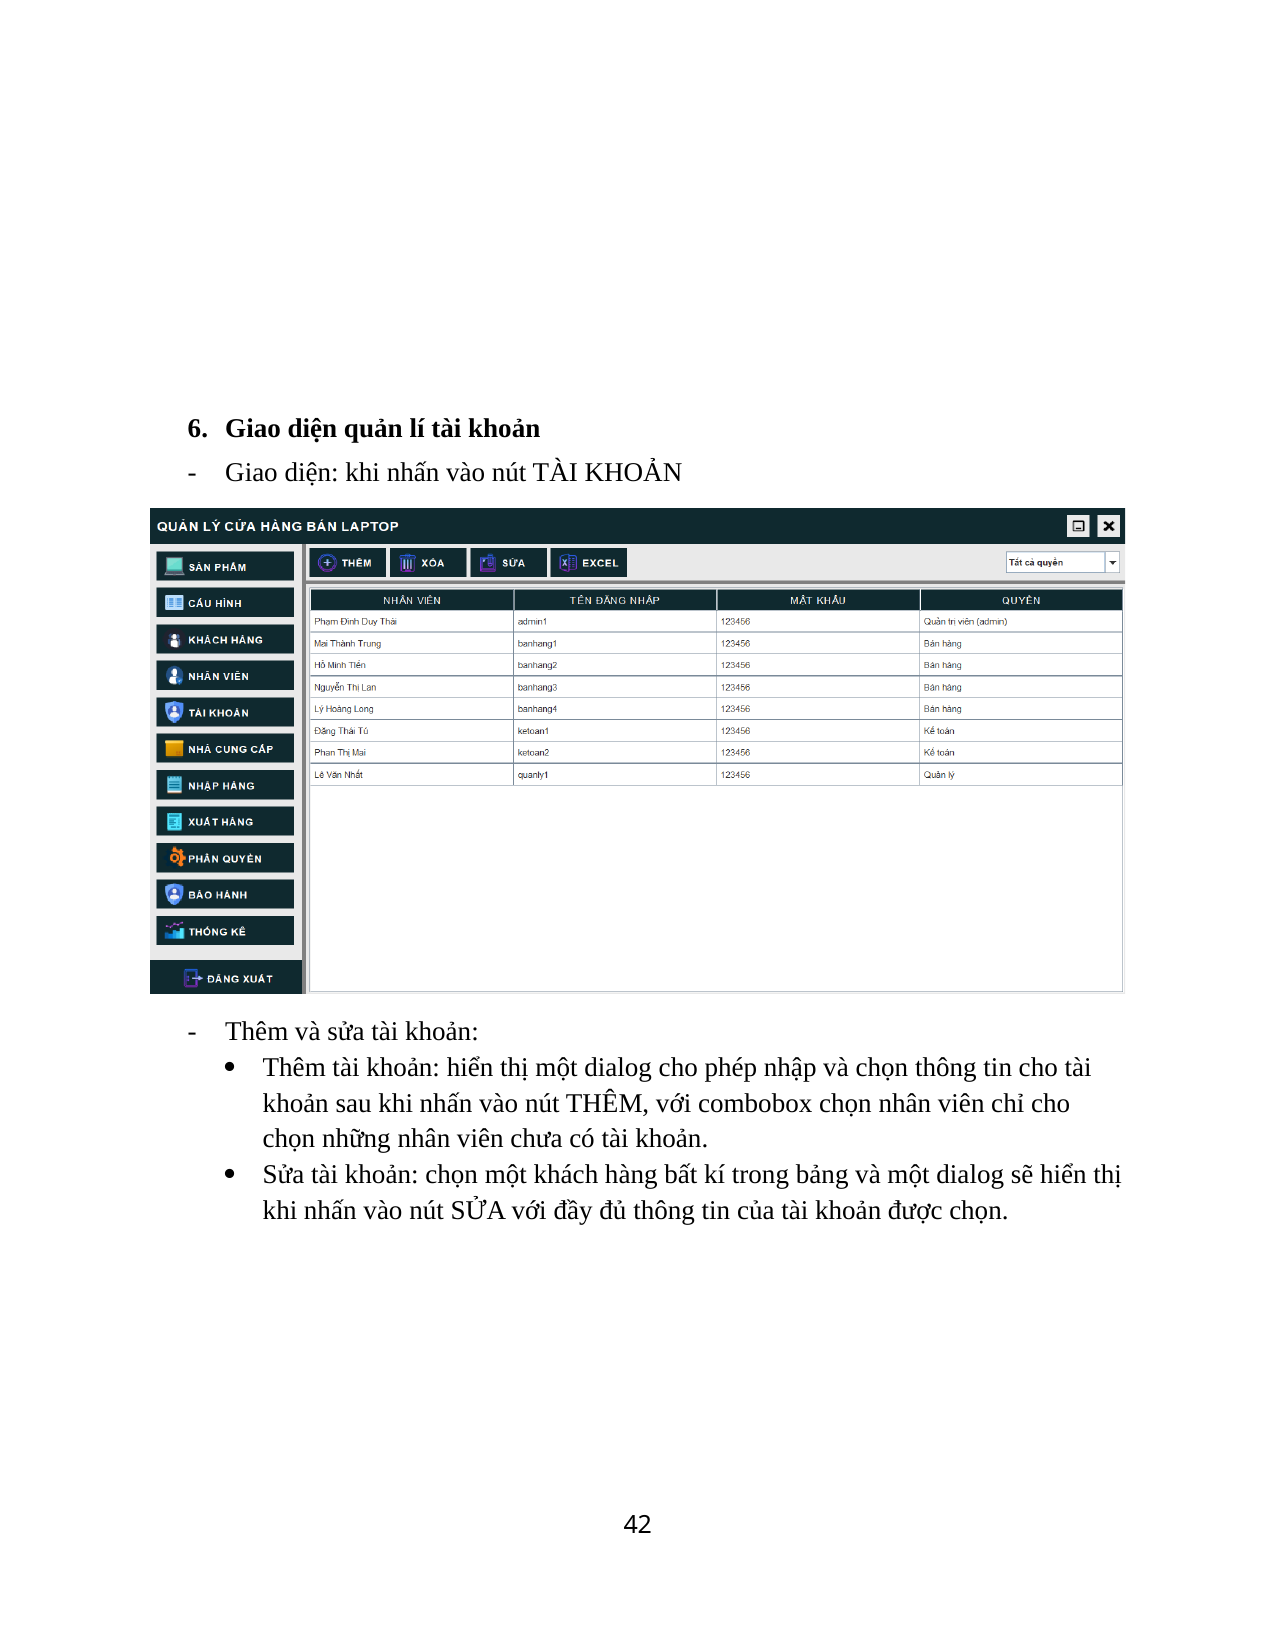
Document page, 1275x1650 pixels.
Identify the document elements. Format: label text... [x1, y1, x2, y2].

picture [150, 508, 1125, 994]
list Thêm và sửa tài khoản: [187, 1015, 1125, 1046]
list Giao diện: khi nhấn vào nút TÀI KHOẢN [187, 456, 1125, 487]
subtitle Giao diện quản lí tài khoản [187, 412, 1125, 443]
list Thêm tài khoản: hiển thị một dialog cho phép nhập và chọn thông tin cho tài khoản sau khi nhấn vào nút THÊM, với combobox chọn nhân viên chỉ cho chọn những nhân viên chưa có tài khoản. [225, 1051, 1125, 1154]
list Sửa tài khoản: chọn một khách hàng bất kí trong bảng và một dialog sẽ hiển thị khi nhấn vào nút SỬA với đầy đủ thông tin của tài khoản được chọn. [225, 1158, 1125, 1225]
